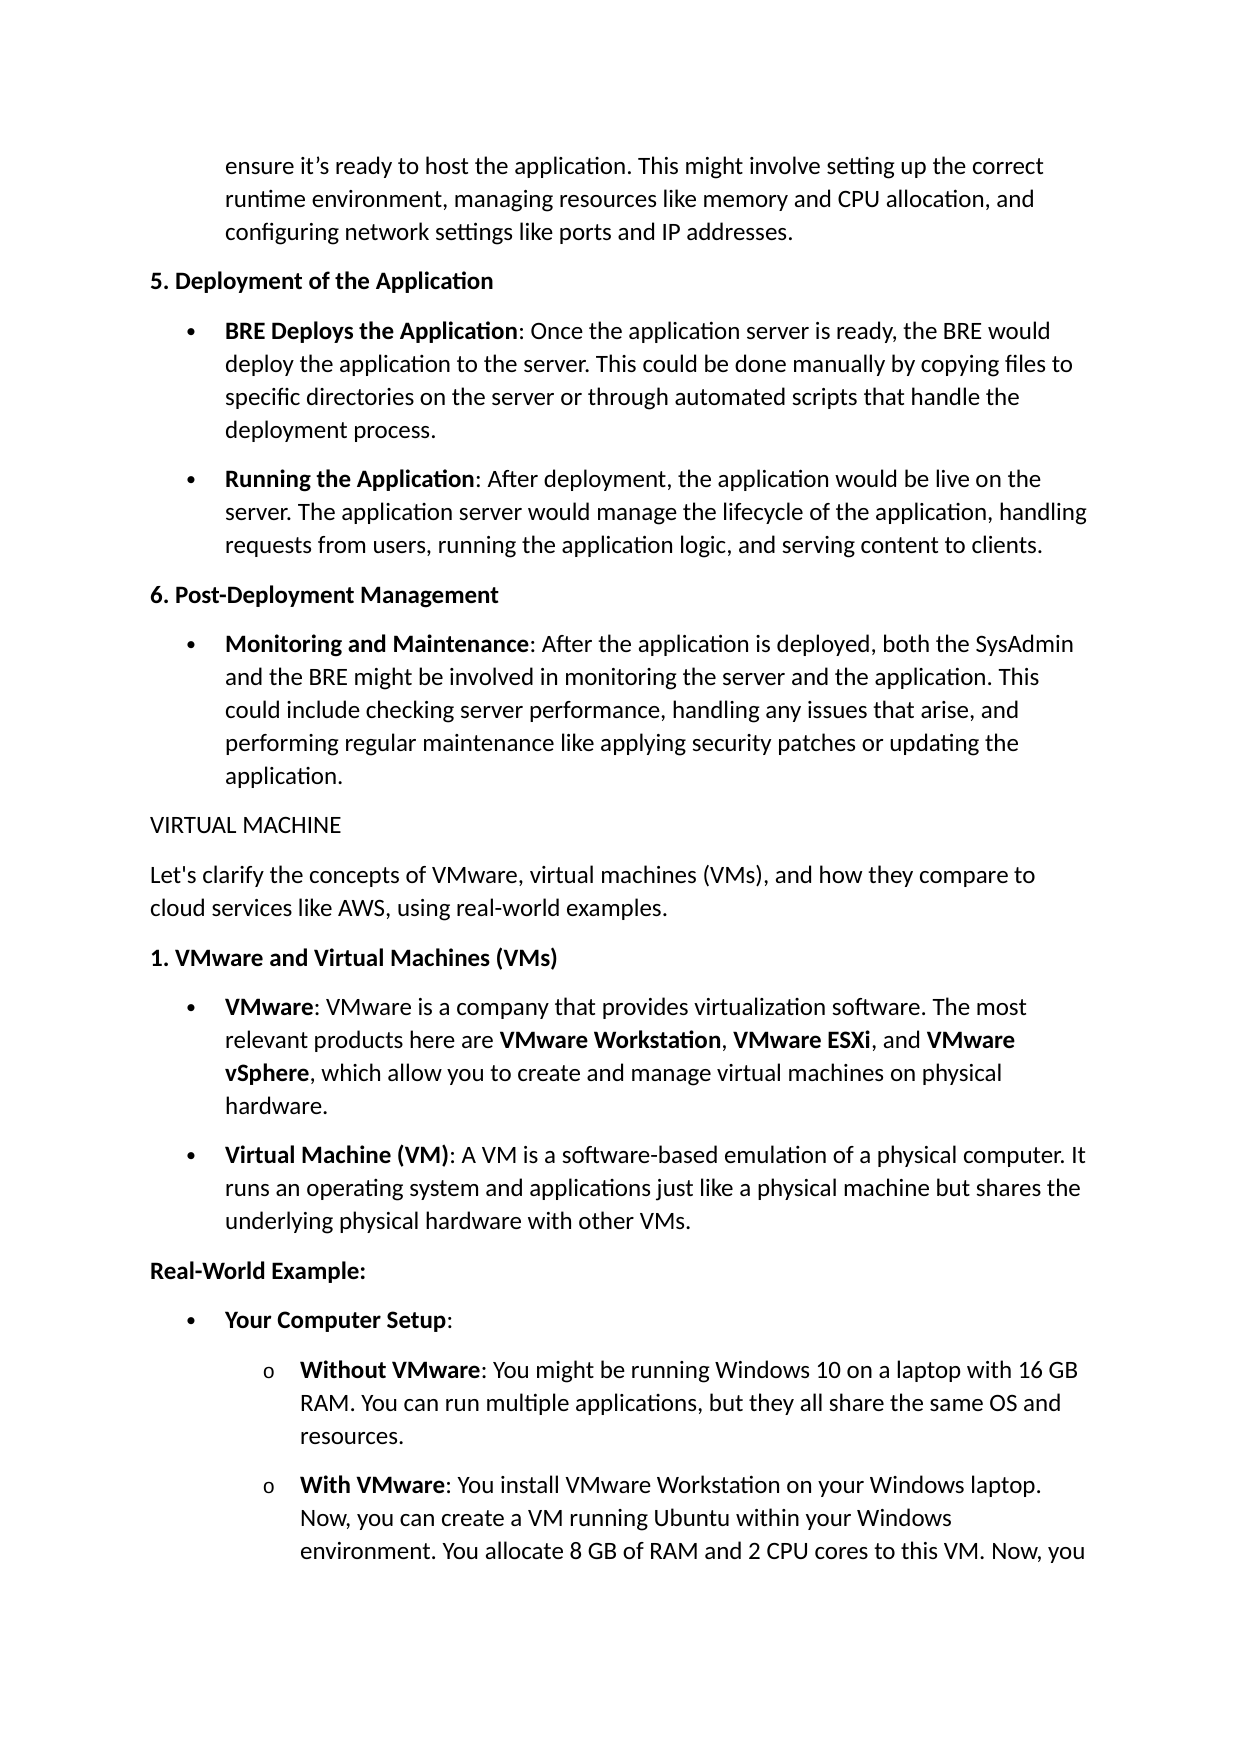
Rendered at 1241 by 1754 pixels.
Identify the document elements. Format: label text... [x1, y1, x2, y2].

list Without VMware: You might be running Windows 10 on a laptop with 16 GB RAM. You can run multiple applications, but they all share the same OS and resources. [262, 1354, 1090, 1451]
text Real-World Example: [150, 1255, 1090, 1286]
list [187, 150, 1090, 246]
list BRE Deploys the Application: Once the application server is ready, the BRE would deploy the application to the server. This could be done manually by copying files to specific directories on the server or through automated scripts that handle the deployment process. [187, 315, 1090, 444]
text 5. Deployment of the Application [150, 265, 1090, 296]
list Running the Application: After deployment, the application would be live on the server. The application server would manage the lifecycle of the application, handling requests from users, running the application logic, and serving content to clients. [187, 463, 1090, 560]
text 1. VMware and Virtual Machines (VMs) [150, 942, 1090, 972]
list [262, 1469, 1090, 1566]
list Virtual Machine (VM): A VM is a software-based emulation of a physical computer. It runs an operating system and applications just like a physical machine but shares the underlying physical hardware with other VMs. [187, 1139, 1090, 1236]
list Your Computer Setup: [187, 1304, 1090, 1335]
list Monitoring and Maintenance: After the application is deployed, both the SysAdmin and the BRE might be involved in monitoring the server and the application. This could include checking server performance, handling any issues that arise, and performing regular maintenance like applying security patches or updating the application. [187, 628, 1090, 791]
text Let's clarify the concepts of VMware, virtual machines (VMs), and how they compare to cloud services like AWS, using real-world examples. [150, 859, 1090, 923]
text VIRTUAL MACHINE [150, 809, 1090, 840]
text 6. Post-Deployment Management [150, 579, 1090, 609]
list VMware: VMware is a company that provides virtualization software. The most relevant products here are VMware Workstation, VMware ESXi, and VMware vSphere, which allow you to create and manage virtual machines on physical hardware. [187, 991, 1090, 1121]
